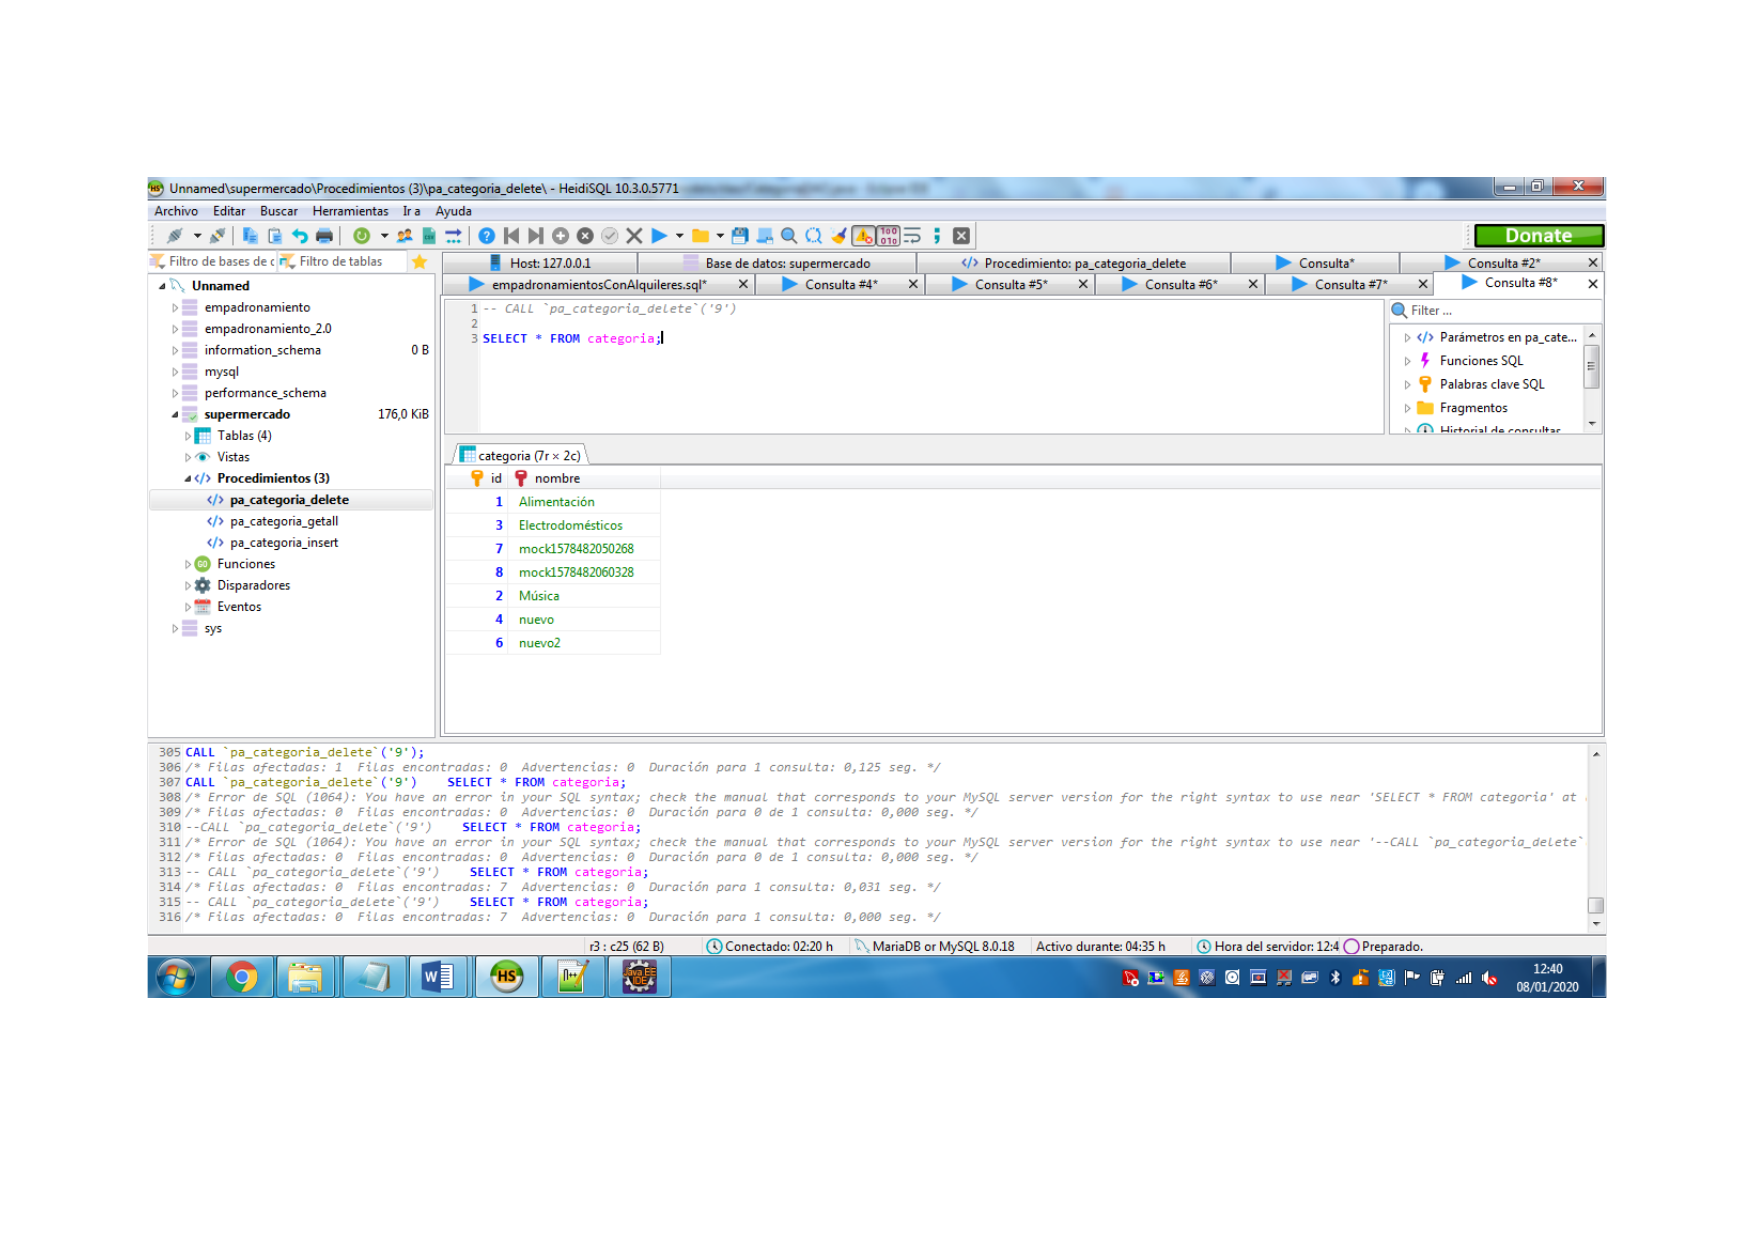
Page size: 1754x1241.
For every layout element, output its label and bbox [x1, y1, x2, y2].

picture [147, 177, 1607, 998]
